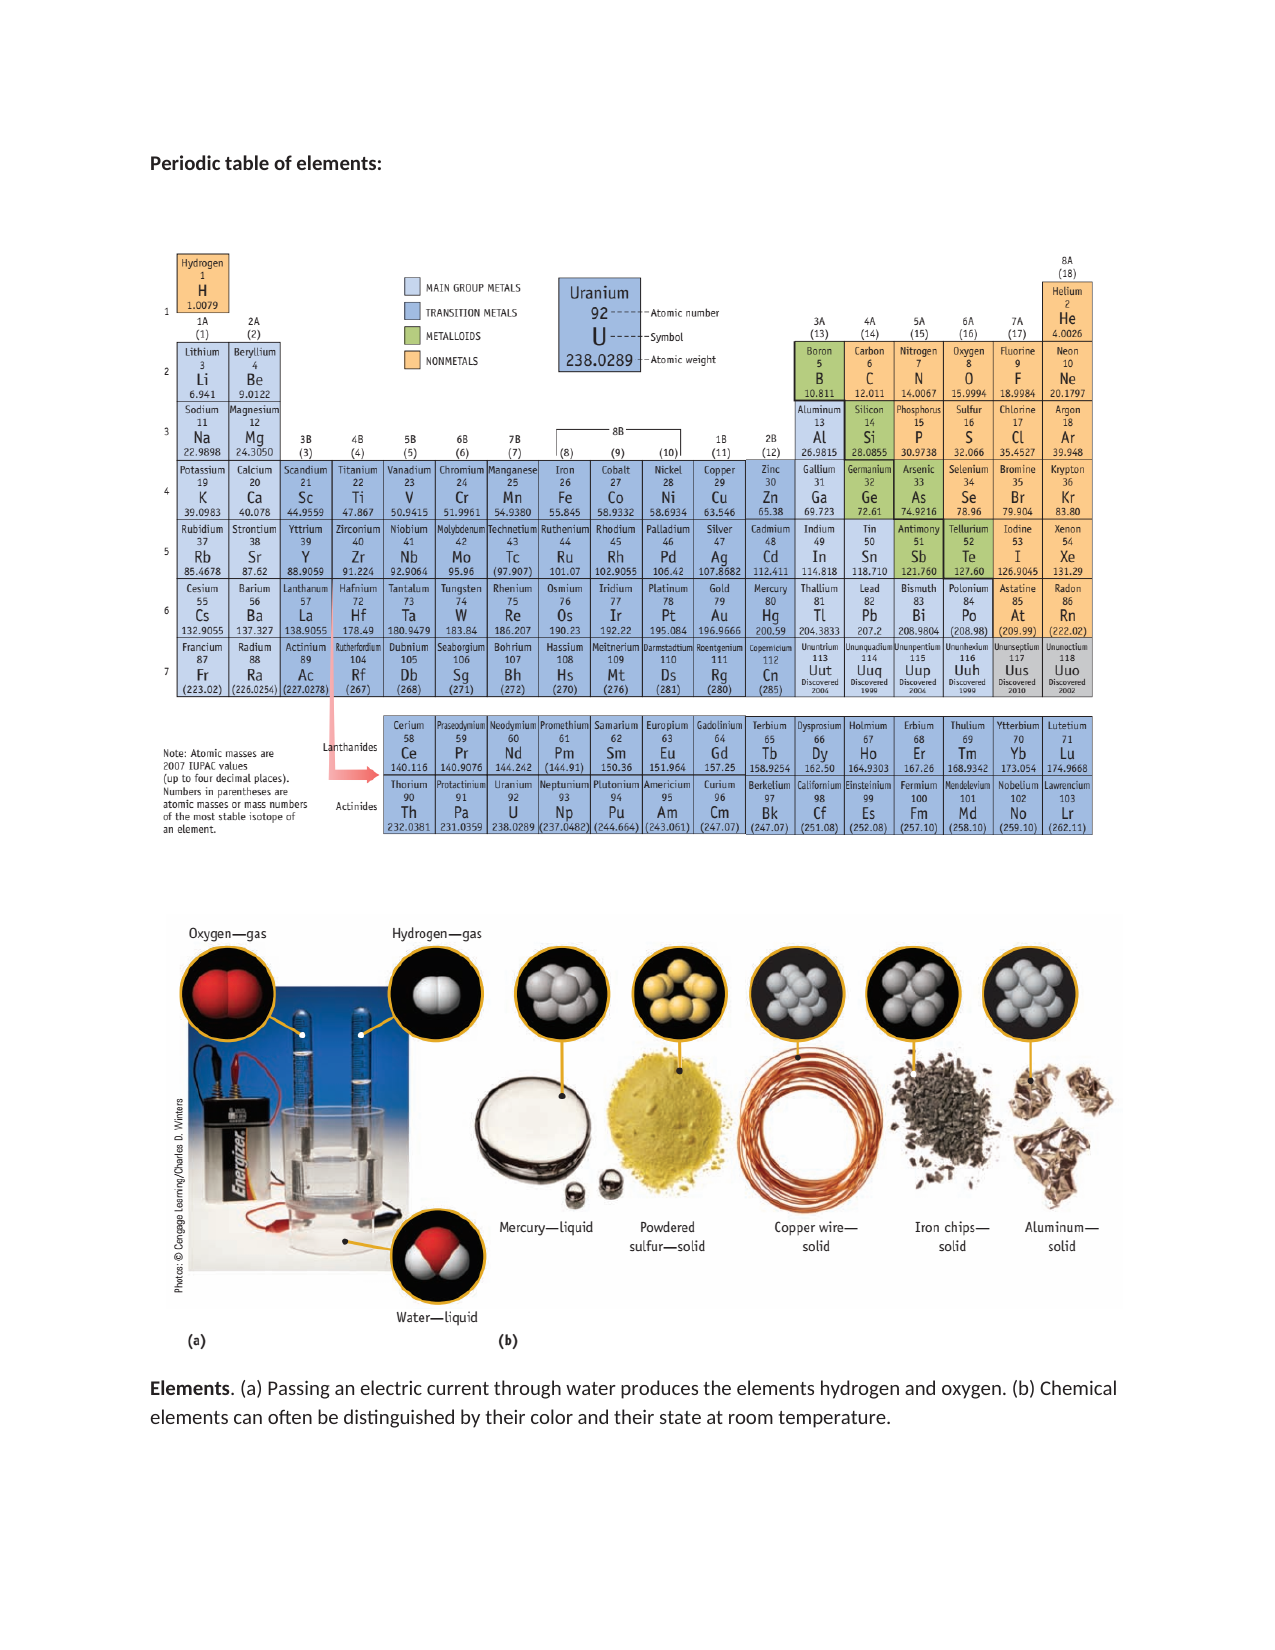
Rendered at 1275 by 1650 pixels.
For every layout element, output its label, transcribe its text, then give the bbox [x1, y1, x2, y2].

picture [150, 247, 1100, 835]
text Periodic table of elements: [150, 150, 1167, 175]
picture [150, 907, 1167, 1351]
text Elements. (a) Passing an electric current through water produces the elements hydrogen and oxygen. (b) Chemical elements can often be distinguished by their color and their state at room temperature. [150, 1375, 1167, 1430]
